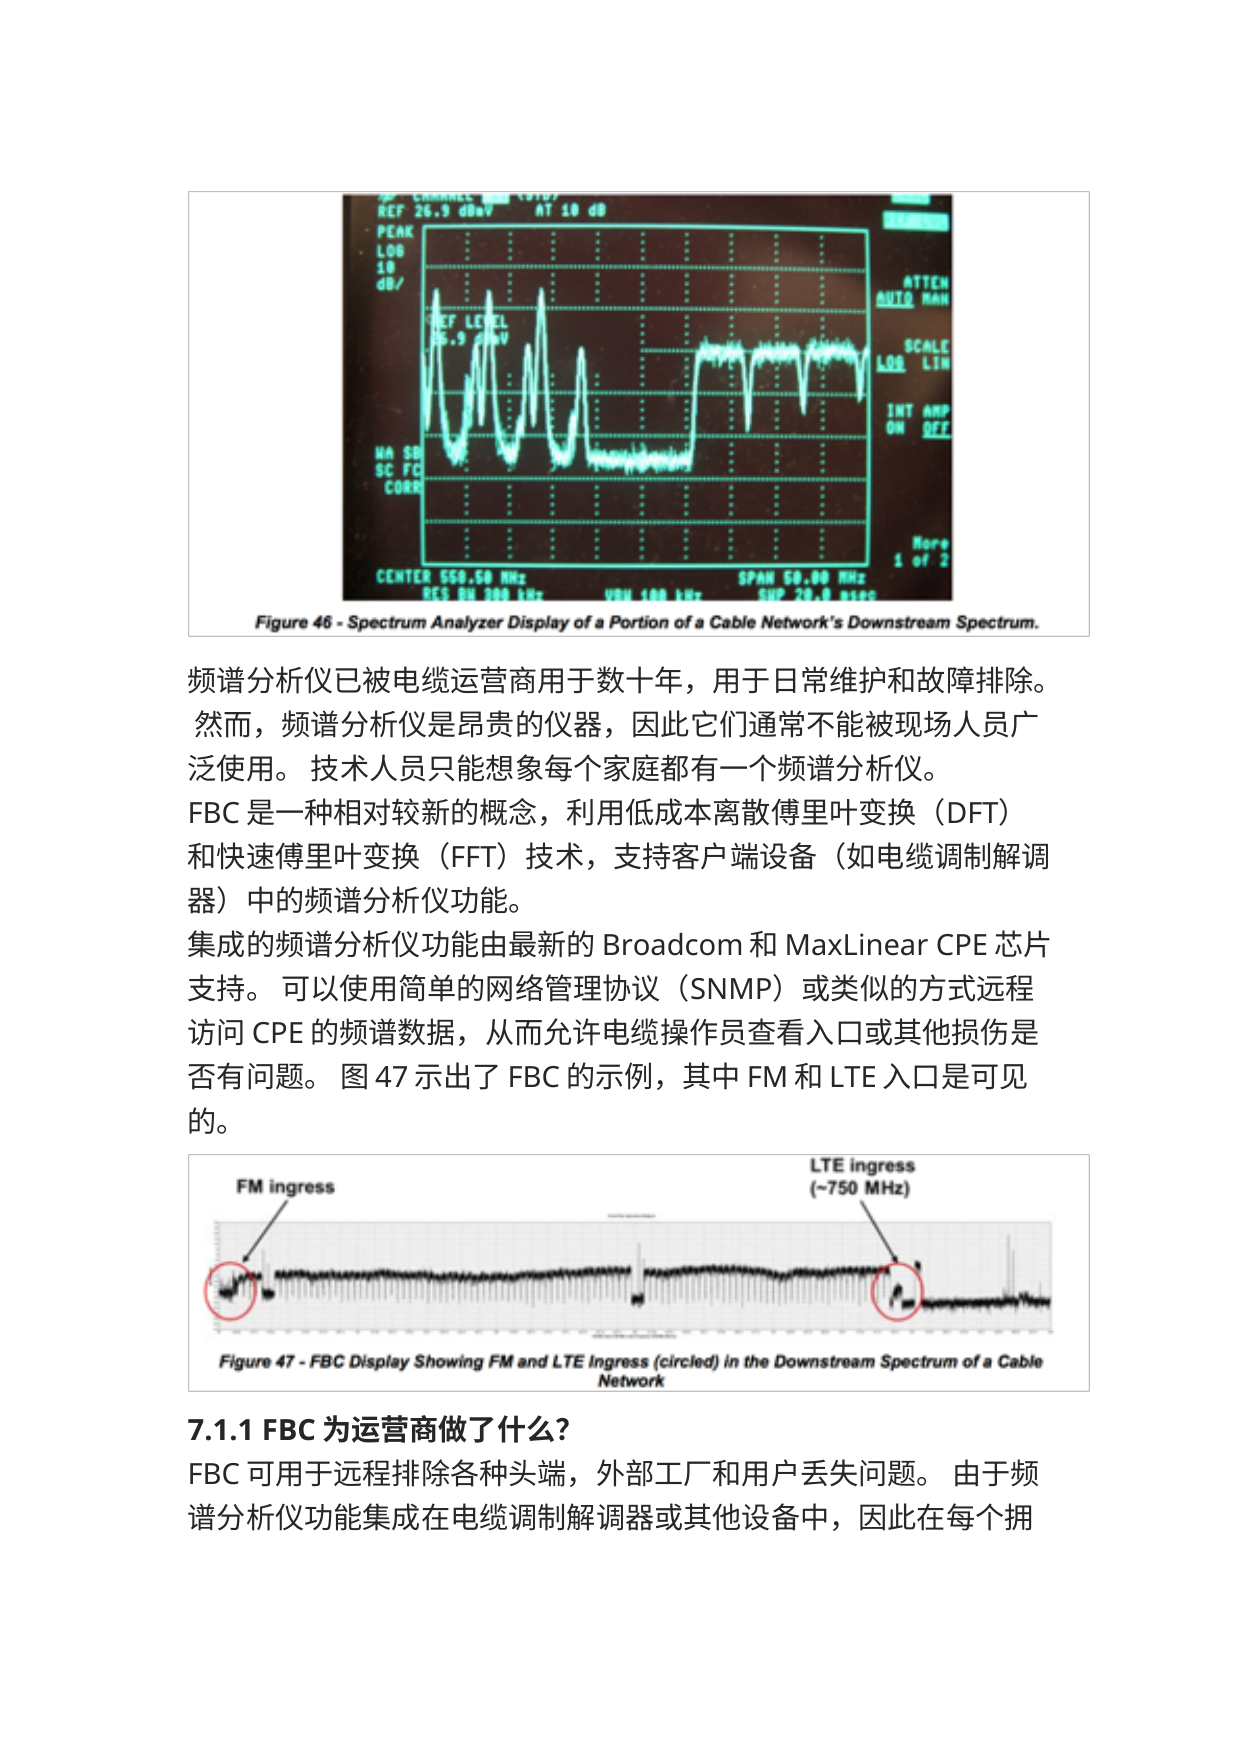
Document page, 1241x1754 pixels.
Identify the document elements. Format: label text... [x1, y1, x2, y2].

text 频谱分析仪已被电缆运营商用于数十年，用于日常维护和故障排除。 然而，频谱分析仪是昂贵的仪器，因此它们通常不能被现场人员广泛使用。 技术人员只能想象每个家庭都有一个频谱分析仪。 [187, 657, 1053, 789]
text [187, 1450, 1053, 1538]
text 集成的频谱分析仪功能由最新的Broadcom和MaxLinear CPE芯片支持。 可以使用简单的网络管理协议（SNMP）或类似的方式远程访问CPE的频谱数据，从而允许电缆操作员查看入口或其他损伤是否有问题。 图47示出了FBC的示例，其中FM和LTE入口是可见的。 [187, 921, 1053, 1141]
text 7.1.1 FBC为运营商做了什么？ [187, 1406, 1053, 1450]
picture [187, 1153, 1092, 1394]
picture [187, 190, 1092, 639]
text FBC是一种相对较新的概念，利用低成本离散傅里叶变换（DFT）和快速傅里叶变换（FFT）技术，支持客户端设备（如电缆调制解调器）中的频谱分析仪功能。 [187, 789, 1053, 921]
